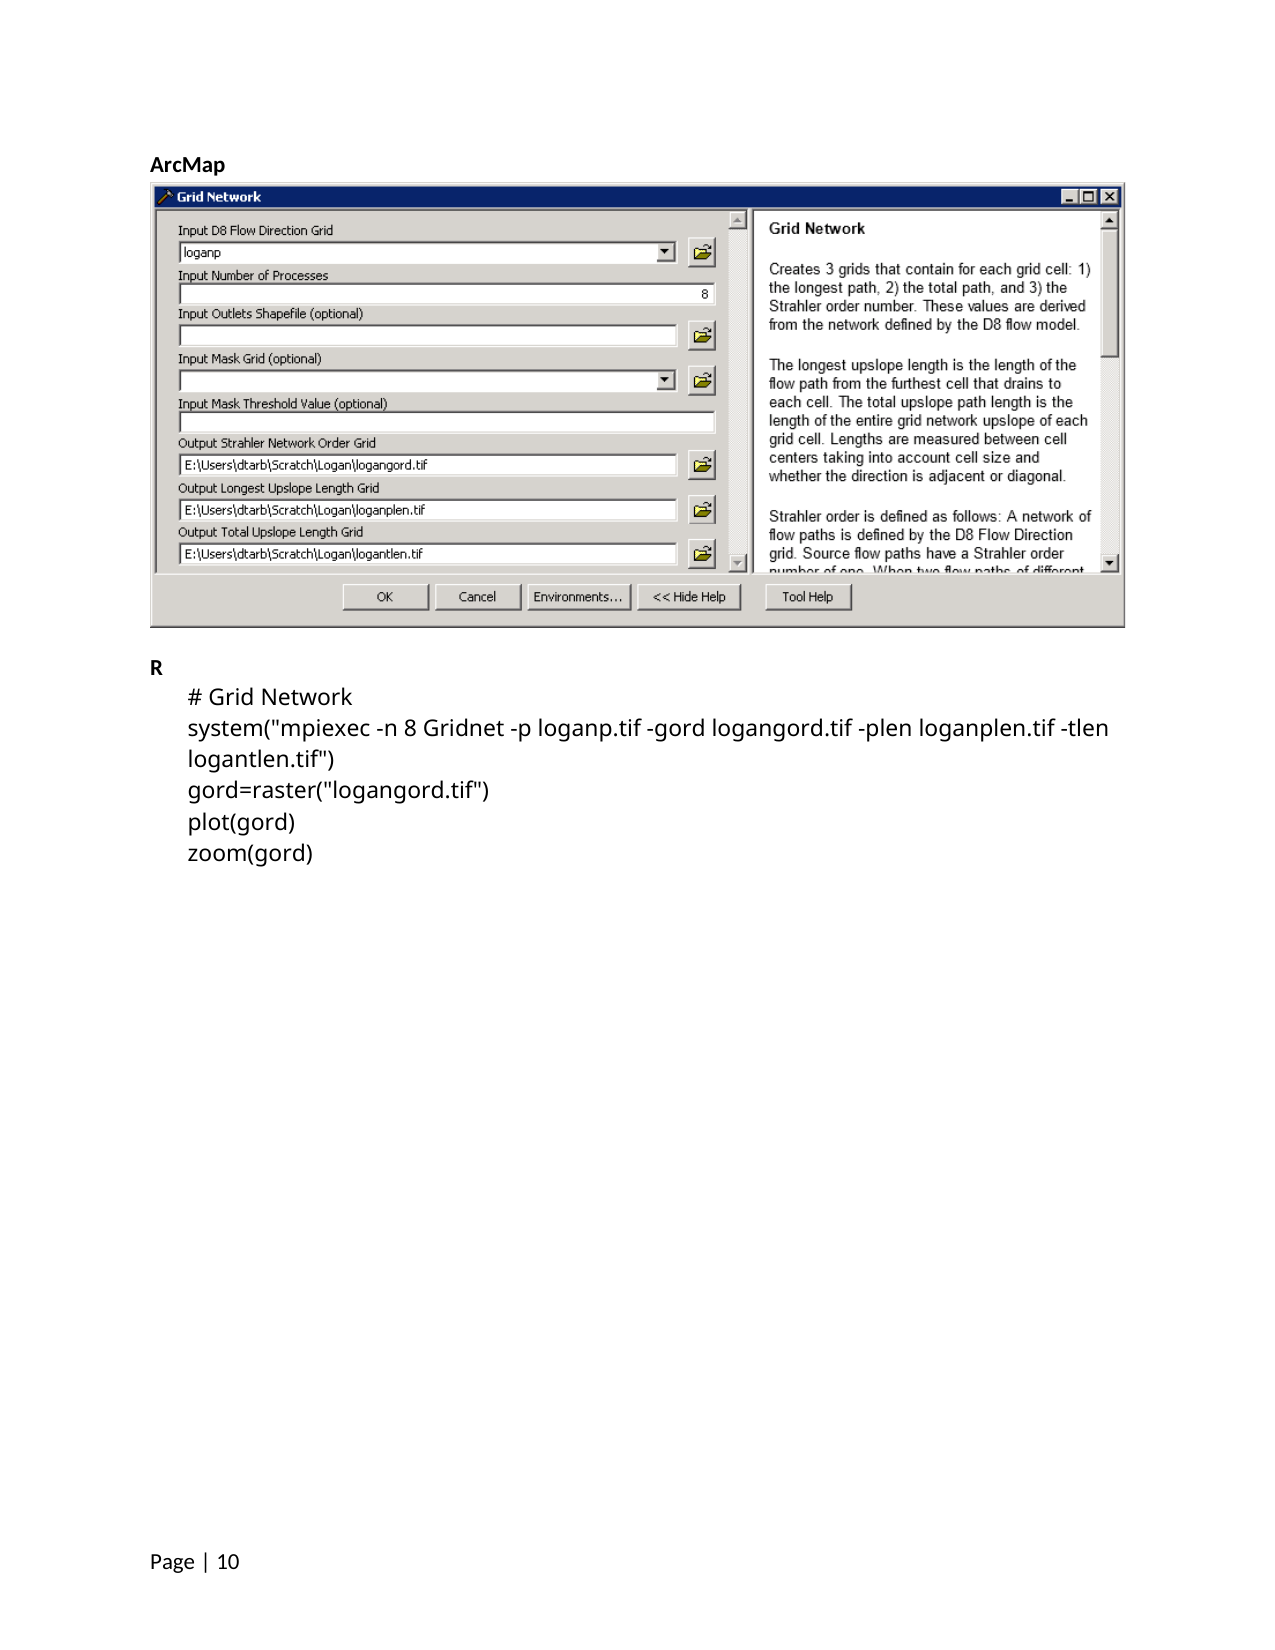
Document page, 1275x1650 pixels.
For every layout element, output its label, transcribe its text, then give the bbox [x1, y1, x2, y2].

text # Grid Network [187, 681, 1125, 712]
text plot(gord) [187, 806, 1125, 837]
text system("mpiexec -n 8 Gridnet -p loganp.tif -gord logangord.tif -plen loganplen.tif -tlen logantlen.tif") [187, 712, 1125, 774]
text R [150, 653, 1125, 681]
text gord=raster("logangord.tif") [187, 774, 1125, 806]
picture [150, 182, 1125, 628]
text ArcMap [150, 150, 1125, 178]
text zoom(gord) [187, 837, 1125, 868]
